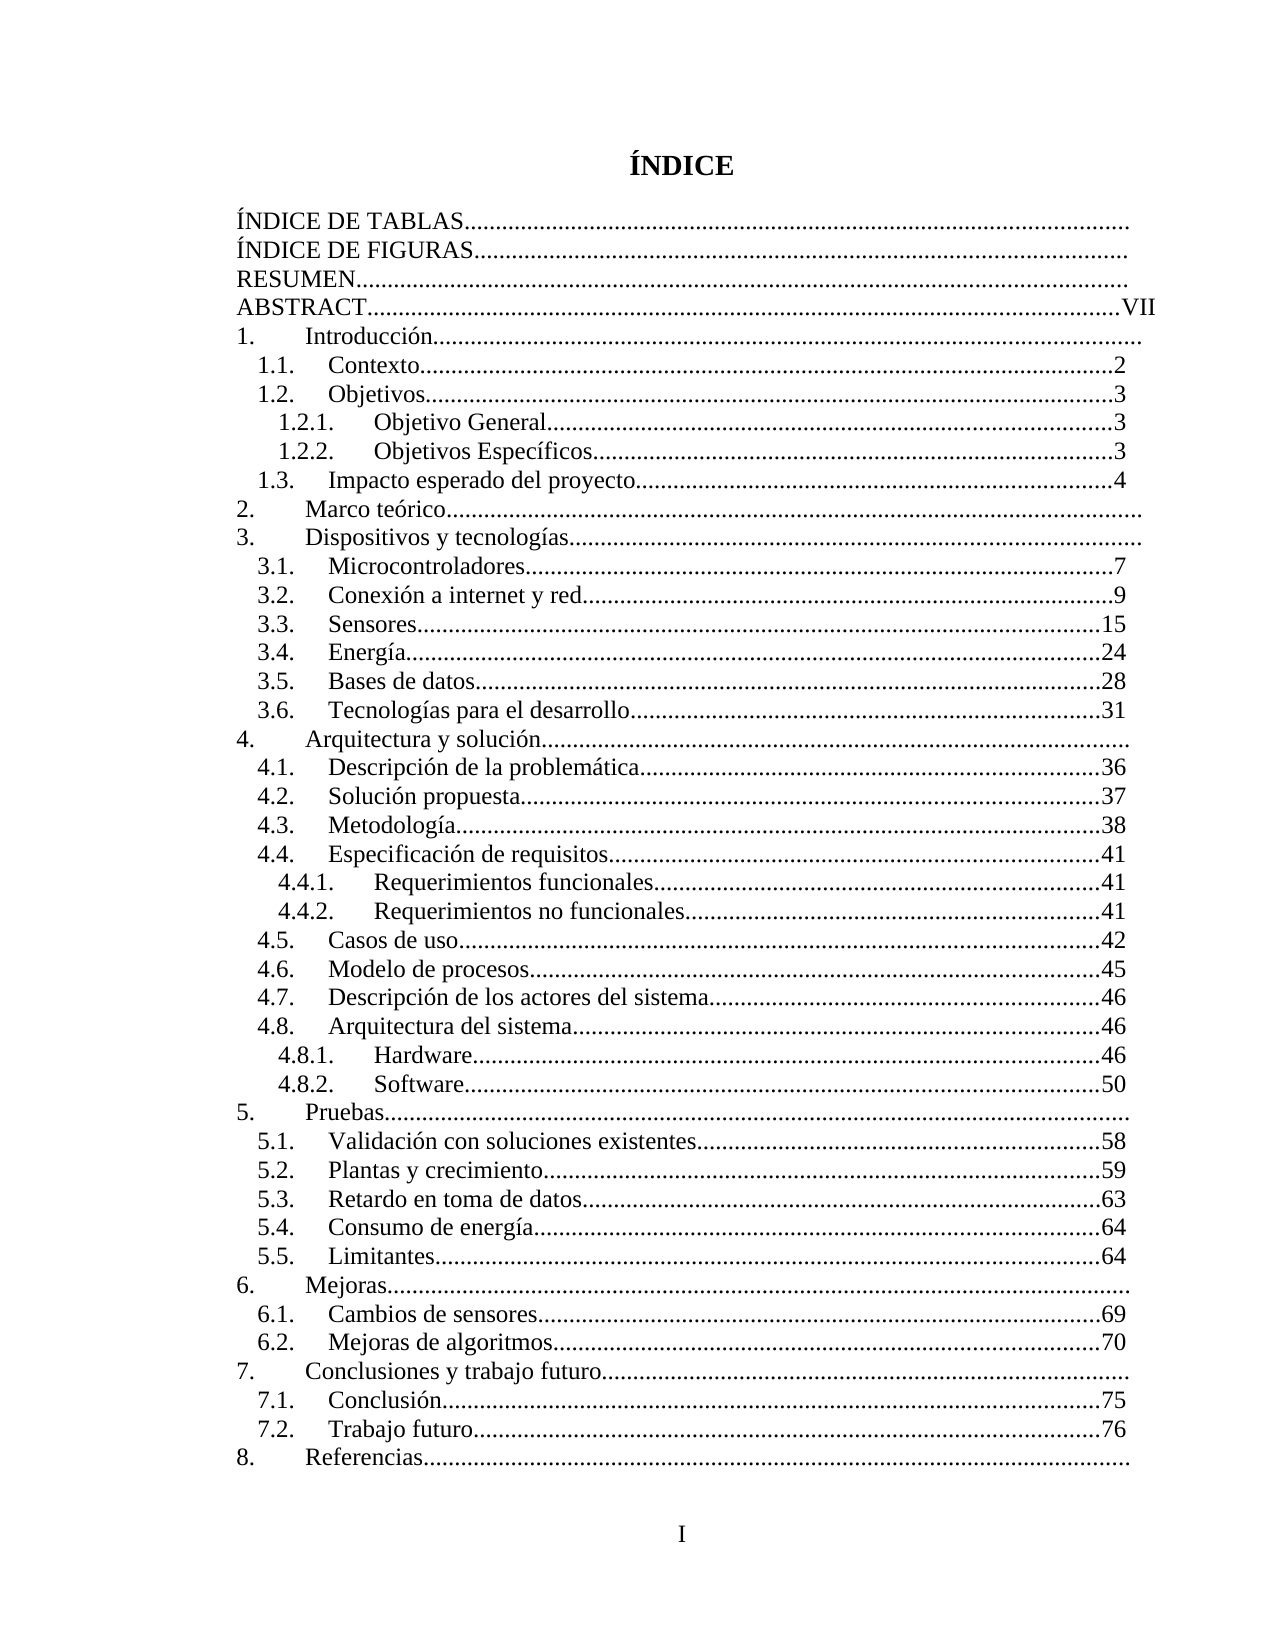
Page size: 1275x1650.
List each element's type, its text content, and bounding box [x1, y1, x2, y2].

text 3.4. Energía 24 [257, 637, 1127, 666]
text 2. Marco teórico 5 [236, 494, 1127, 522]
text ÍNDICE DE TABLAS III [236, 206, 1127, 235]
text 7.1. Conclusión 75 [257, 1385, 1127, 1414]
text 7. Conclusiones y trabajo futuro 75 [236, 1356, 1127, 1385]
text 4.1. Descripción de la problemática 36 [257, 752, 1127, 781]
text 7.2. Trabajo futuro 76 [257, 1414, 1127, 1442]
text ÍNDICE [236, 148, 1127, 181]
text 4. Arquitectura y solución 36 [236, 724, 1127, 752]
text 3.3. Sensores 15 [257, 609, 1127, 637]
text 6.2. Mejoras de algoritmos 70 [257, 1327, 1127, 1356]
text 5.2. Plantas y crecimiento 59 [257, 1155, 1127, 1184]
text 3.5. Bases de datos 28 [257, 666, 1127, 695]
text 4.5. Casos de uso 42 [257, 925, 1127, 954]
text 4.8.2. Software 50 [278, 1069, 1127, 1097]
text RESUMEN VI [236, 264, 1127, 292]
text 1.1. Contexto 2 [257, 350, 1127, 379]
text 3.6. Tecnologías para el desarrollo 31 [257, 695, 1127, 724]
text 6.1. Cambios de sensores 69 [257, 1299, 1127, 1327]
text 5.1. Validación con soluciones existentes 58 [257, 1126, 1127, 1155]
text 4.8.1. Hardware 46 [278, 1040, 1127, 1069]
text 5.3. Retardo en toma de datos 63 [257, 1184, 1127, 1212]
text 3. Dispositivos y tecnologías 7 [236, 522, 1127, 551]
text 1.2.1. Objetivo General 3 [278, 407, 1127, 436]
text 4.4.2. Requerimientos no funcionales 41 [278, 896, 1127, 925]
text 3.1. Microcontroladores 7 [257, 551, 1127, 580]
text 1.2. Objetivos 3 [257, 379, 1127, 407]
text 4.4.1. Requerimientos funcionales 41 [278, 867, 1127, 896]
text 5.5. Limitantes 64 [257, 1241, 1127, 1270]
text 1. Introducción 1 [236, 321, 1127, 350]
text ABSTRACT VII [236, 292, 1127, 321]
text 4.4. Especificación de requisitos 41 [257, 839, 1127, 867]
text 4.6. Modelo de procesos 45 [257, 954, 1127, 982]
text 3.2. Conexión a internet y red 9 [257, 580, 1127, 609]
text 5. Pruebas 58 [236, 1097, 1127, 1126]
text 6. Mejoras 69 [236, 1270, 1127, 1299]
text ÍNDICE DE FIGURAS IV [236, 235, 1127, 264]
text 4.3. Metodología 38 [257, 810, 1127, 839]
text 4.8. Arquitectura del sistema 46 [257, 1011, 1127, 1040]
text 5.4. Consumo de energía 64 [257, 1212, 1127, 1241]
text 4.2. Solución propuesta 37 [257, 781, 1127, 810]
text 8. Referencias 77 [236, 1442, 1127, 1471]
text 1.3. Impacto esperado del proyecto 4 [257, 465, 1127, 494]
text 4.7. Descripción de los actores del sistema 46 [257, 982, 1127, 1011]
text 1.2.2. Objetivos Específicos 3 [278, 436, 1127, 465]
